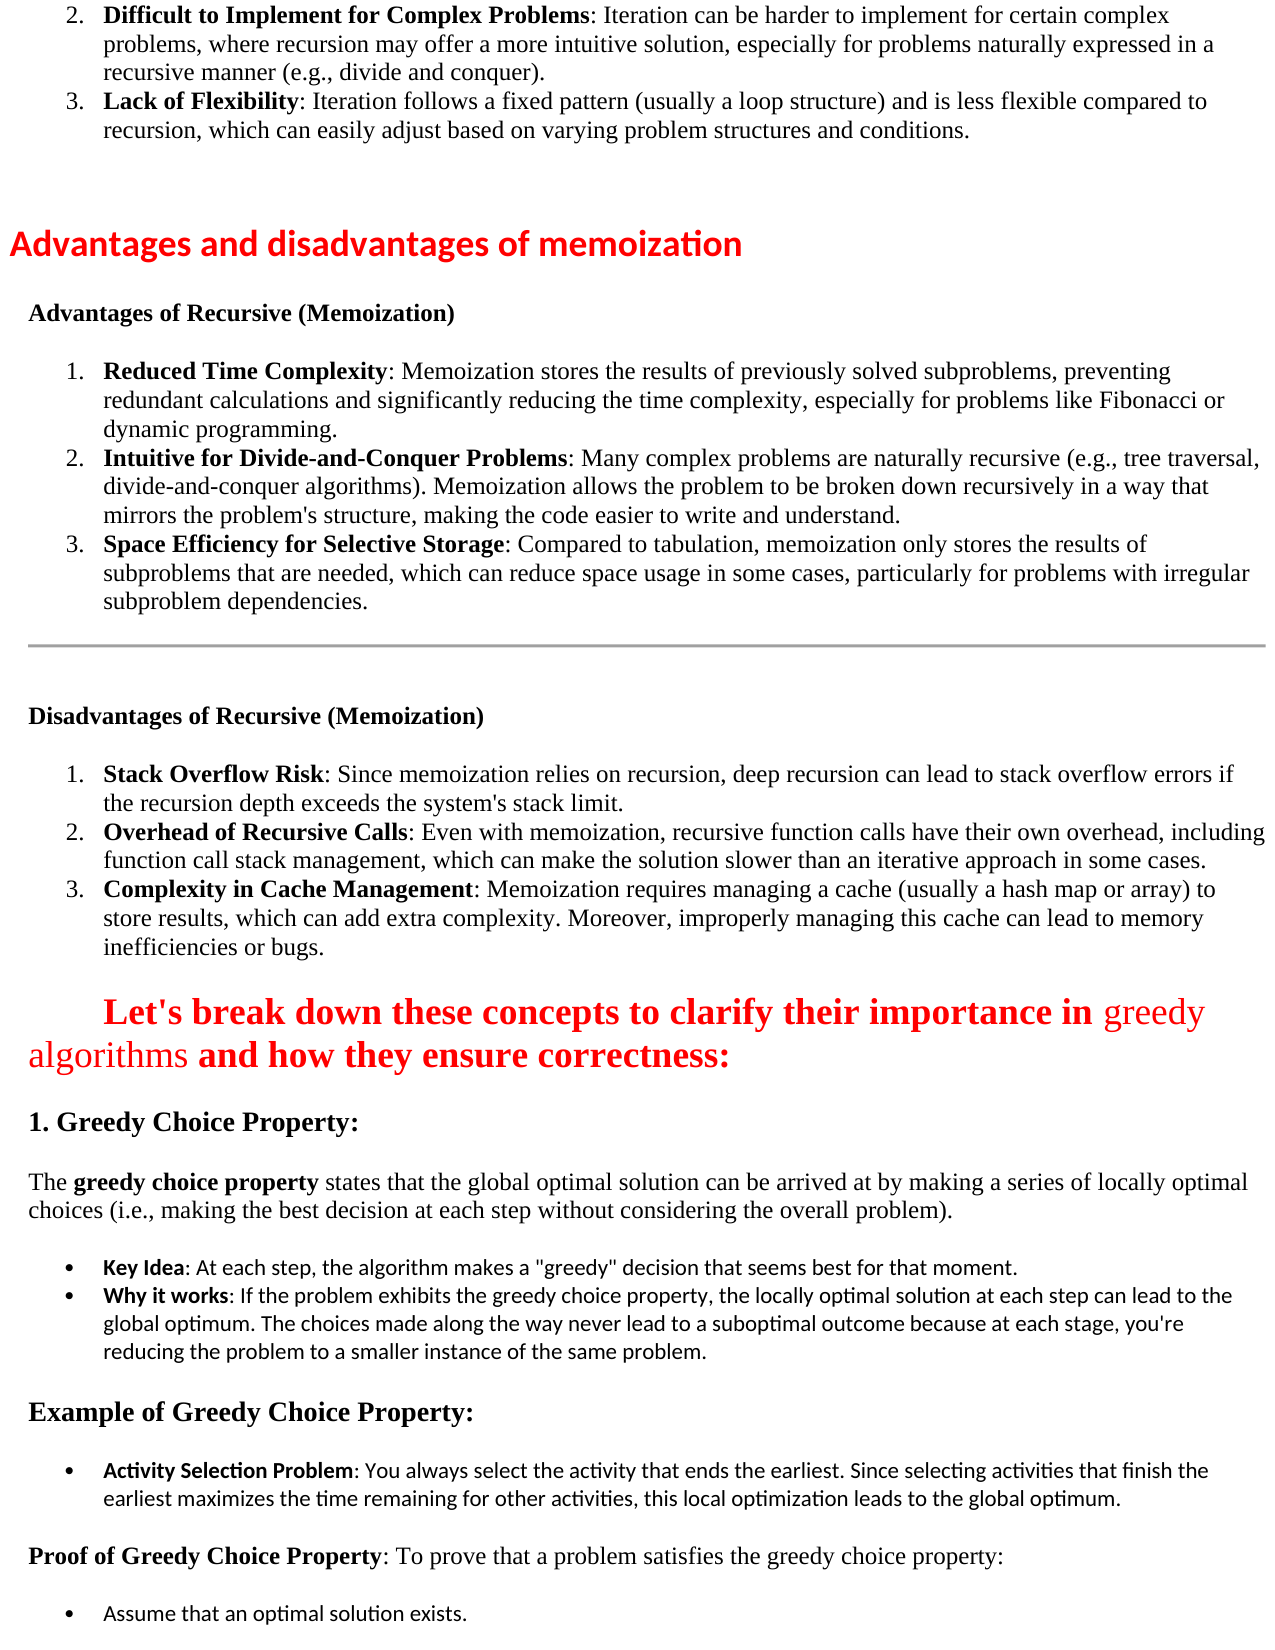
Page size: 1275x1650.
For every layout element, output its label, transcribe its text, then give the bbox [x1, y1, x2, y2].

subtitle 1. Greedy Choice Property: [28, 1105, 1266, 1138]
text Let's break down these concepts to clarify their importance in greedy algorithms and how they ensure correctness: [28, 990, 1266, 1076]
list Why it works: If the problem exhibits the greedy choice property, the locally optimal solution at each step can lead to the global optimum. The choices made along the way never lead to a suboptimal outcome because at each stage, you're reducing the problem to a smaller instance of the same problem. [66, 1281, 1266, 1366]
text Advantages of Recursive (Memoization) [28, 298, 1266, 327]
subtitle Example of Greedy Choice Property: [28, 1395, 1266, 1427]
list Difficult to Implement for Complex Problems: Iteration can be harder to implement for certain complex problems, where recursion may offer a more intuitive solution, especially for problems naturally expressed in a recursive manner (e.g., divide and conquer). [66, 0, 1266, 86]
list Complexity in Cache Management: Memoization requires managing a cache (usually a hash map or array) to store results, which can add extra complexity. Moreover, improperly managing this cache can lead to memory inefficiencies or bugs. [66, 874, 1266, 961]
text The greedy choice property states that the global optimal solution can be arrived at by making a series of locally optimal choices (i.e., making the best decision at each step without considering the overall problem). [28, 1167, 1266, 1224]
list Intuitive for Divide-and-Conquer Problems: Many complex problems are naturally recursive (e.g., tree traversal, divide-and-conquer algorithms). Memoization allows the problem to be broken down recursively in a way that mirrors the problem's structure, making the code easier to write and understand. [66, 443, 1266, 529]
text Disadvantages of Recursive (Memoization) [28, 701, 1266, 730]
list Reduced Time Complexity: Memoization stores the results of previously solved subproblems, preventing redundant calculations and significantly reducing the time complexity, especially for problems like Fibonacci or dynamic programming. [66, 356, 1266, 443]
text Proof of Greedy Choice Property: To prove that a problem satisfies the greedy choice property: [28, 1541, 1266, 1570]
list Overhead of Recursive Calls: Even with memoization, recursive function calls have their own overhead, including function call stack management, which can make the solution slower than an iterative approach in some cases. [66, 817, 1266, 874]
list Space Efficiency for Selective Storage: Compared to tabulation, memoization only stores the results of subproblems that are needed, which can reduce space usage in some cases, particularly for problems with irregular subproblem dependencies. [66, 529, 1266, 615]
list Stack Overflow Risk: Since memoization relies on recursion, deep recursion can lead to stack overflow errors if the recursion depth exceeds the system's stack limit. [66, 759, 1266, 817]
text Advantages and disadvantages of memoization [9, 220, 1266, 266]
list Activity Selection Problem: You always select the activity that ends the earliest. Since selecting activities that finish the earliest maximizes the time remaining for other activities, this local optimization leads to the global optimum. [66, 1456, 1266, 1512]
list Lack of Flexibility: Iteration follows a fixed pattern (usually a loop structure) and is less flexible compared to recursion, which can easily adjust based on varying problem structures and conditions. [66, 86, 1266, 144]
list Key Idea: At each step, the algorithm makes a "greedy" decision that seems best for that moment. [66, 1253, 1266, 1281]
list Assume that an optimal solution exists. [66, 1599, 1266, 1627]
